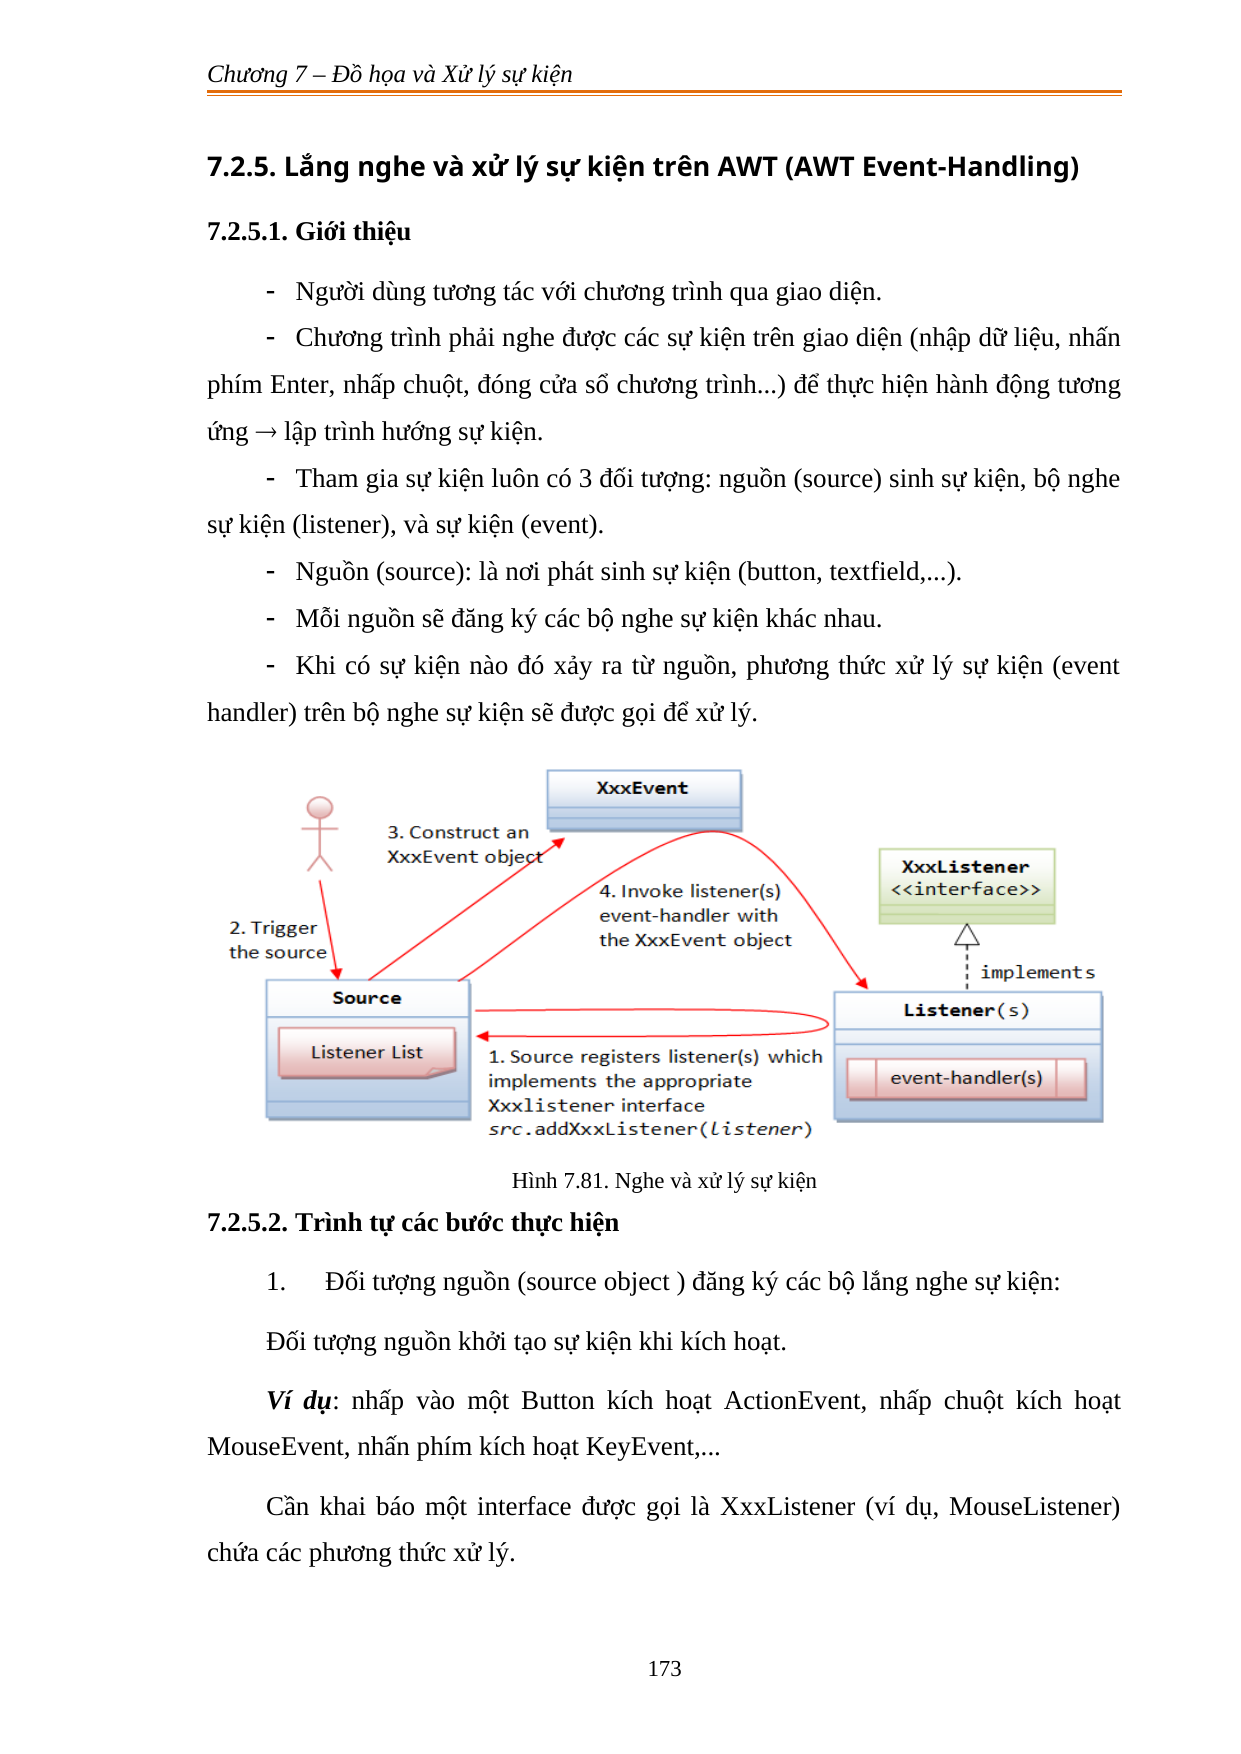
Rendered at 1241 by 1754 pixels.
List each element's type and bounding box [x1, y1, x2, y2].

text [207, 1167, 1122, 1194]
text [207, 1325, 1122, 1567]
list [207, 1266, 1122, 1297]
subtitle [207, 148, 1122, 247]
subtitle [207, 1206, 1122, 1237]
picture [210, 755, 1119, 1155]
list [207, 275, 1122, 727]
